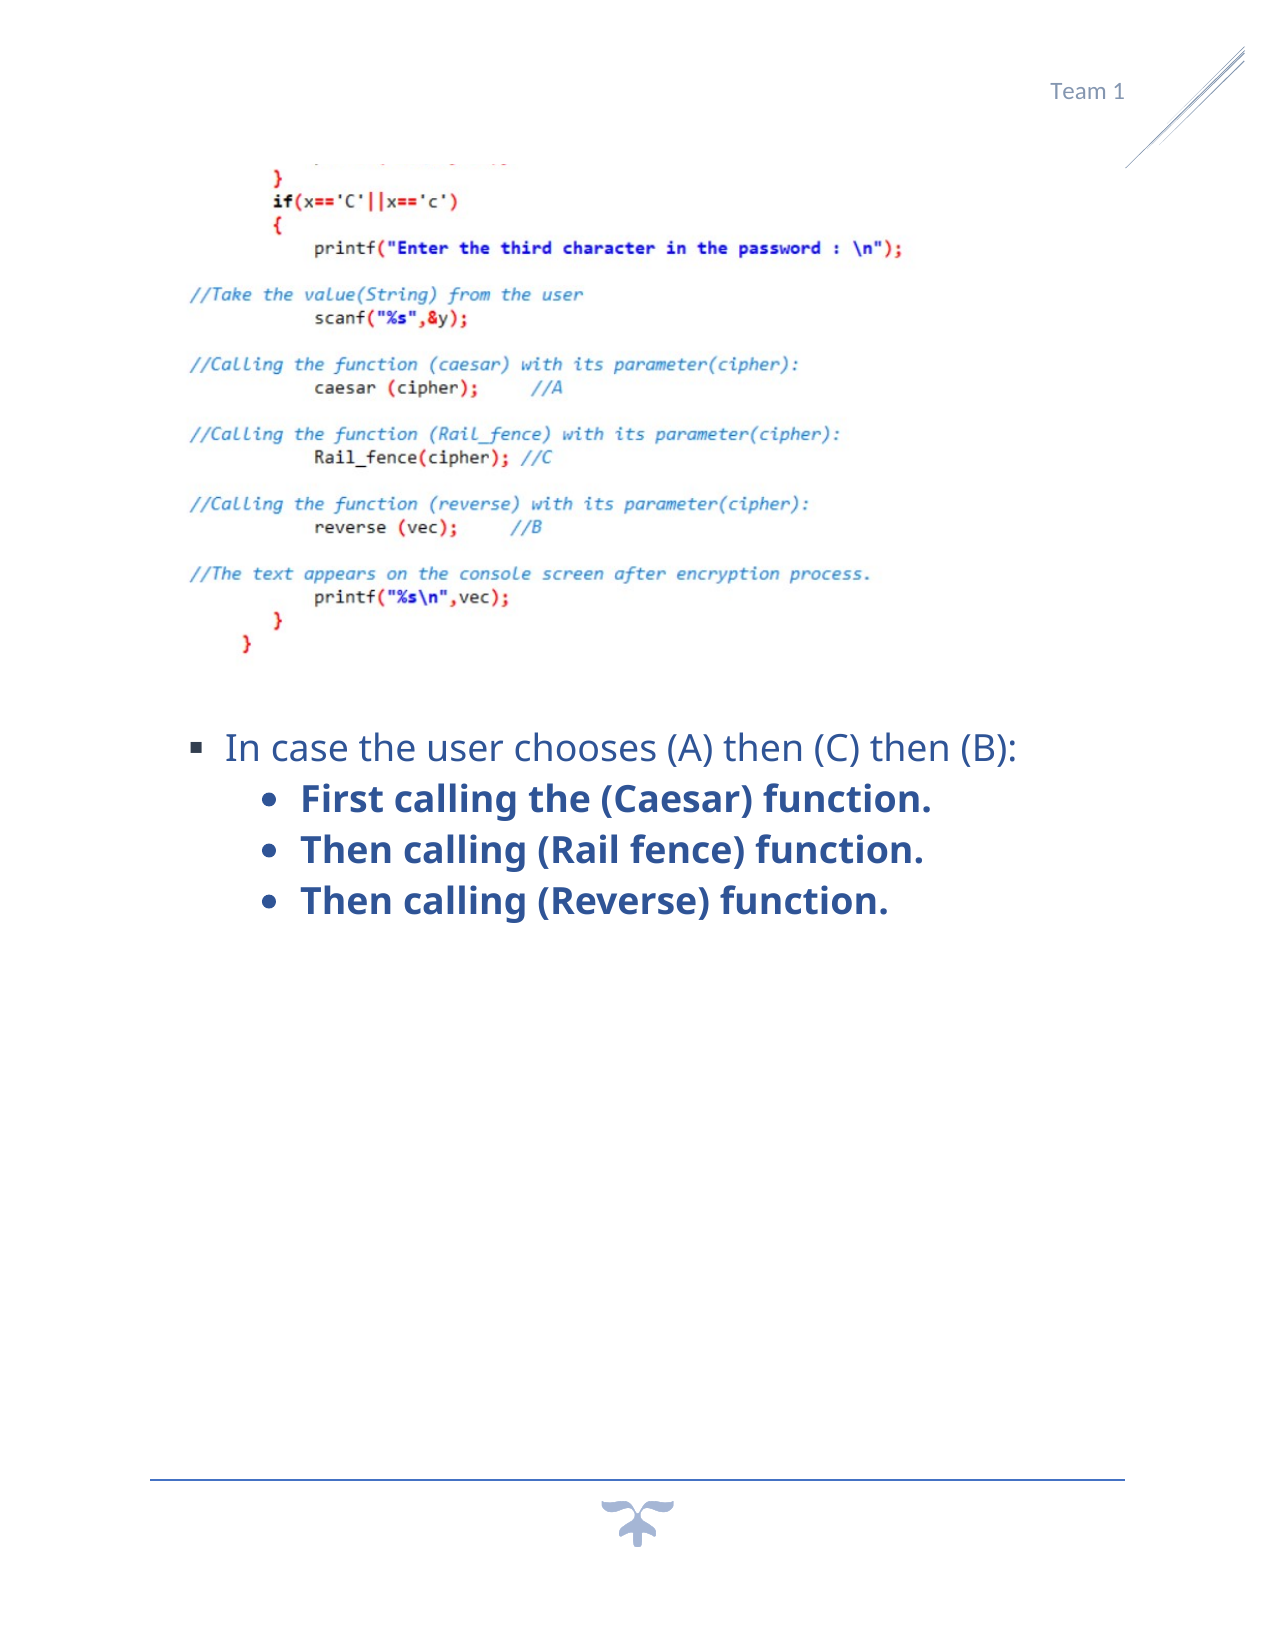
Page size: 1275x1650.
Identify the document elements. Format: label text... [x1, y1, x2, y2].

list Then calling (Rail fence) function. [262, 824, 1125, 875]
list Then calling (Reverse) function. [262, 875, 1125, 926]
list In case the user chooses (A) then (C) then (B): [187, 722, 1125, 773]
list First calling the (Caesar) function. [262, 773, 1125, 824]
picture [150, 164, 1023, 672]
